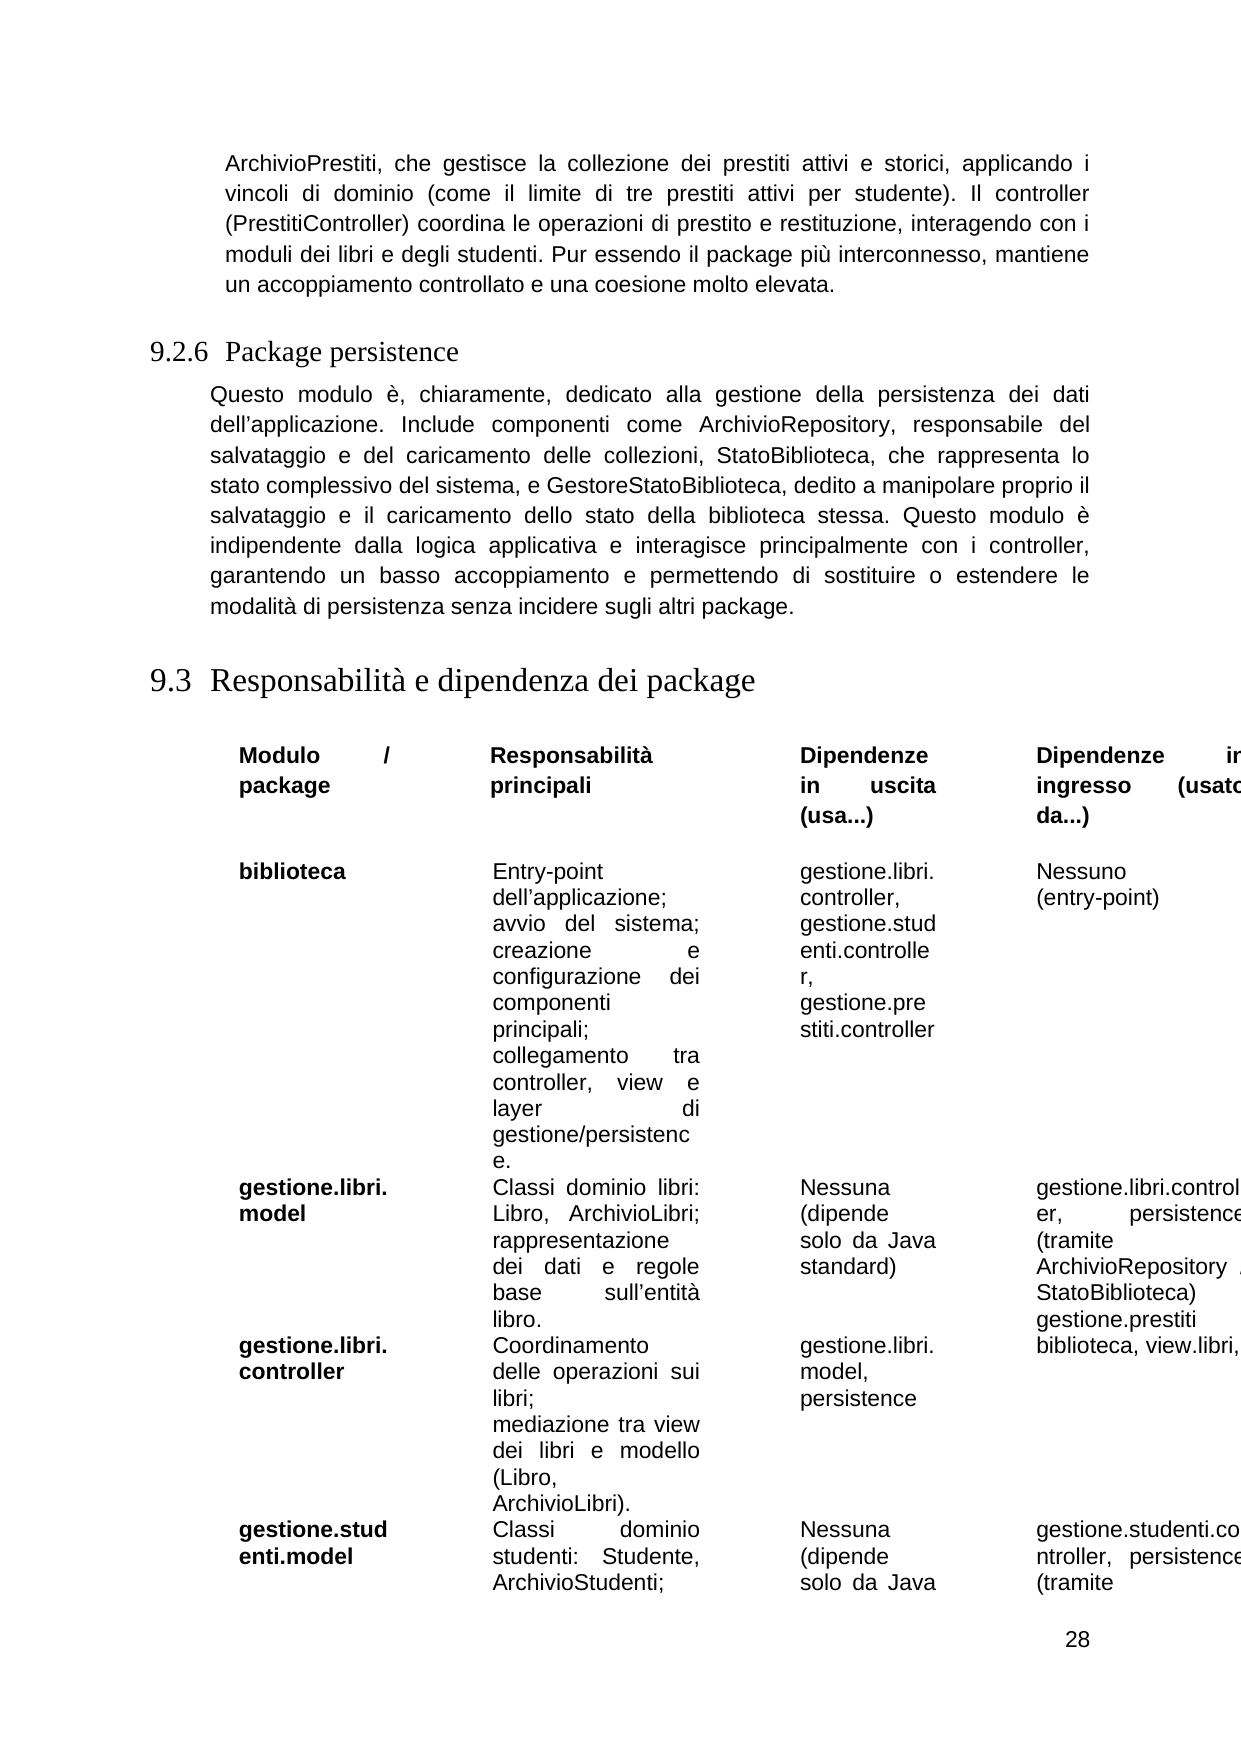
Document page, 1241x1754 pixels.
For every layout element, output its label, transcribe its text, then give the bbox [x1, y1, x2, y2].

table_cell gestione.libri.controller, gestione.studenti.controller, gestione.prestiti.controller [711, 858, 947, 1174]
table_cell gestione.libri.controller, persistence (tramite ArchivioRepository / StatoBiblioteca) gestione.prestiti [948, 1174, 1240, 1332]
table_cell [150, 1516, 404, 1596]
table_cell Entry-point dell’applicazione; avvio del sistema; creazione e configurazione dei componenti principali; collegamento tra controller, view e layer di gestione/persistence. [404, 858, 711, 1174]
table_cell Coordinamento delle operazioni sui libri; mediazione tra view dei libri e modello (Libro, ArchivioLibri). [404, 1332, 711, 1516]
table_cell Nessuna (dipende solo da Java standard) [711, 1174, 947, 1332]
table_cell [404, 1516, 711, 1596]
table_cell gestione.libri.controller [150, 1332, 404, 1516]
table_header Responsabilità principali [401, 717, 711, 858]
text Questo modulo è, chiaramente, dedicato alla gestione della persistenza dei dati dell’applicazione. Include componenti come ArchivioRepository, responsabile del salvataggio e del caricamento delle collezioni, StatoBiblioteca, che rappresenta lo stato complessivo del sistema, e GestoreStatoBiblioteca, dedito a manipolare proprio il salvataggio e il caricamento dello stato della biblioteca stessa. Questo modulo è indipendente dalla logica applicativa e interagisce principalmente con i controller, garantendo un basso accoppiamento e permettendo di sostituire o estendere le modalità di persistenza senza incidere sugli altri package. [210, 381, 1090, 619]
subtitle Responsabilità e dipendenza dei package [150, 660, 1090, 699]
table_cell gestione.libri.model, persistence [711, 1332, 947, 1516]
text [225, 150, 1090, 297]
table_cell gestione.libri.model [150, 1174, 404, 1332]
table_header Dipendenze in ingresso (usato da...) [948, 717, 1240, 858]
table_cell Nessuno (entry‑point) [948, 858, 1240, 1174]
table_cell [948, 1516, 1240, 1596]
subtitle Package persistence [150, 334, 1090, 368]
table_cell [711, 1516, 947, 1596]
table_header Dipendenze in uscita (usa...) [711, 717, 947, 858]
table_header Modulo / package [150, 717, 401, 858]
table_cell biblioteca, view.libri, [948, 1332, 1240, 1516]
table_cell Classi dominio libri: Libro, ArchivioLibri; rappresentazione dei dati e regole base sull’entità libro. [404, 1174, 711, 1332]
table_cell biblioteca [150, 858, 404, 1174]
